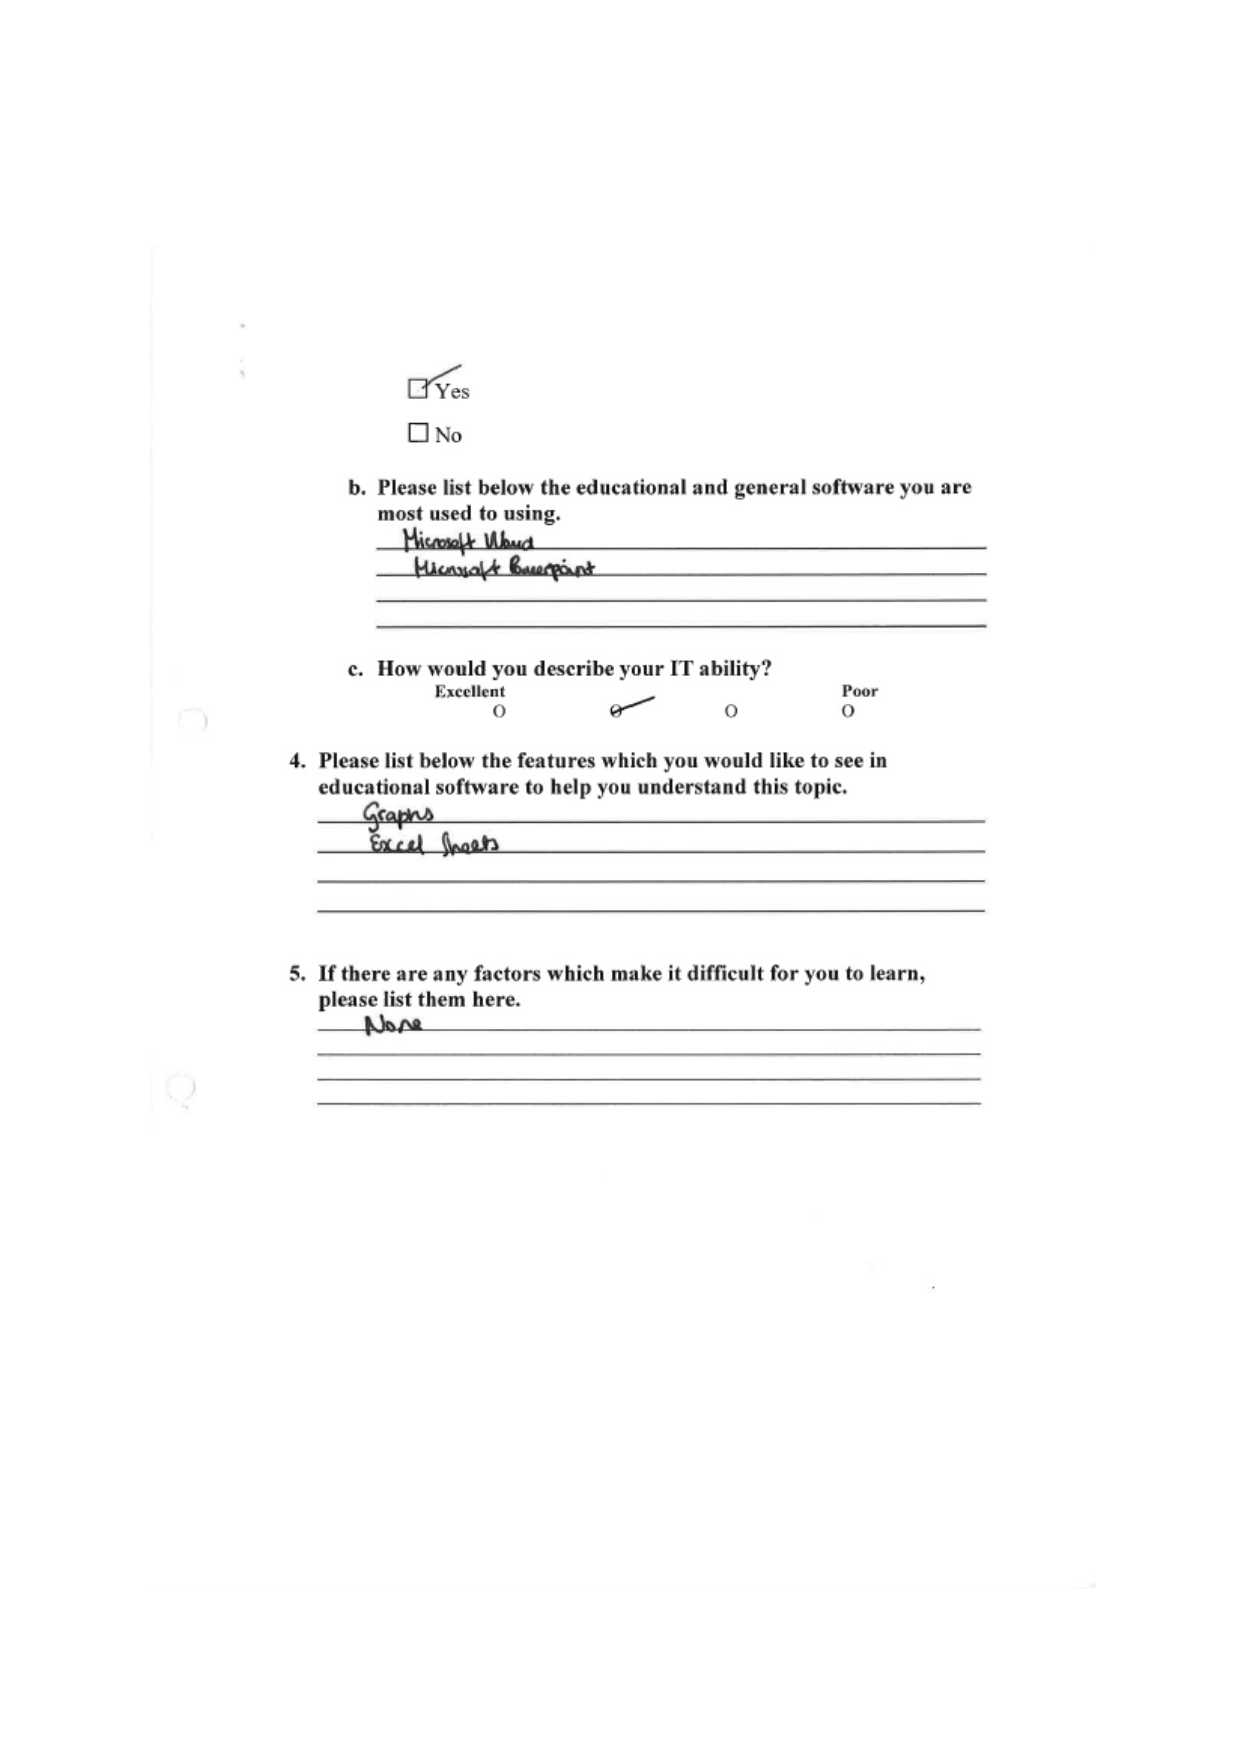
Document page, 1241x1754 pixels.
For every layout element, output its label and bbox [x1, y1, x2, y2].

picture [150, 247, 1096, 1589]
